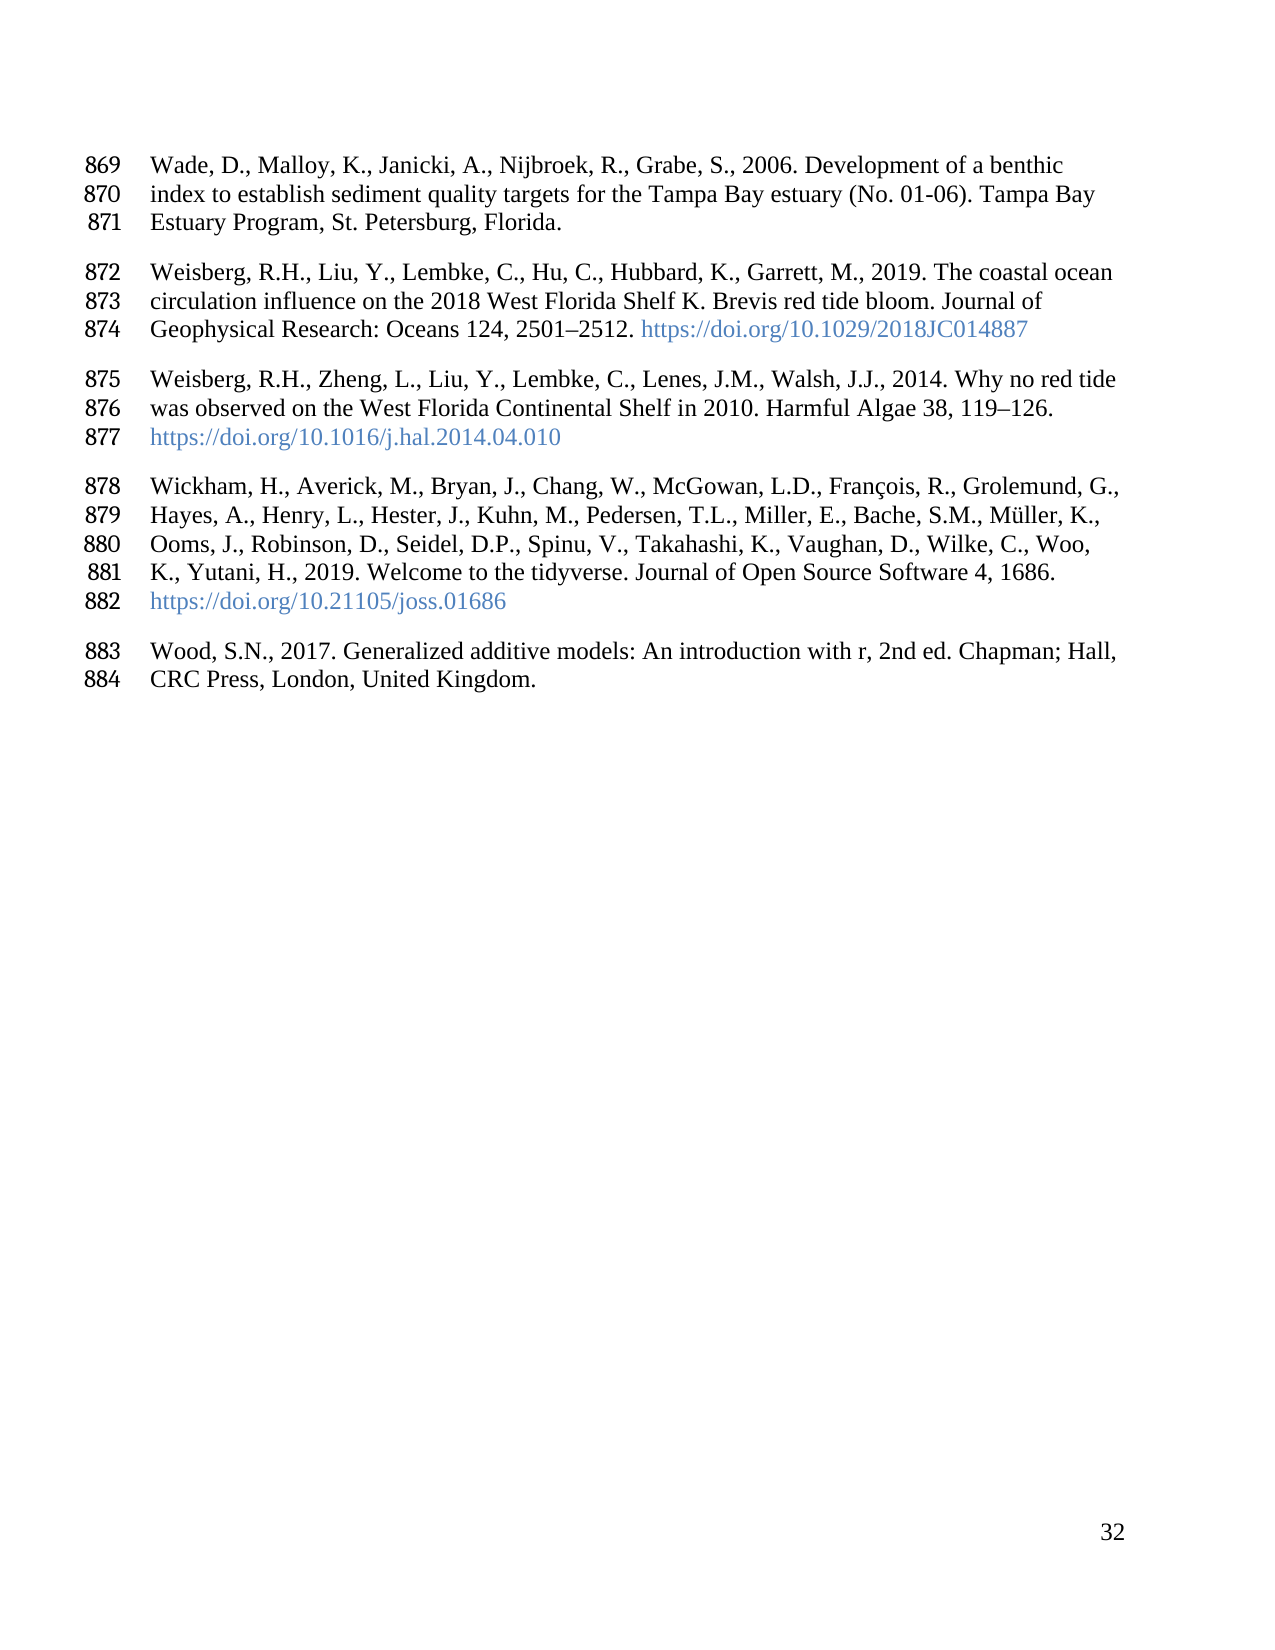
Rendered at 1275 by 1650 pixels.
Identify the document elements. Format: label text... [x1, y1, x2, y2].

text Wood, S.N., 2017. Generalized additive models: An introduction with r, 2nd ed. Chapman; Hall, CRC Press, London, United Kingdom. [150, 636, 1125, 693]
text Weisberg, R.H., Zheng, L., Liu, Y., Lembke, C., Lenes, J.M., Walsh, J.J., 2014. Why no red tide was observed on the West Florida Continental Shelf in 2010. Harmful Algae 38, 119–126. https://doi.org/10.1016/j.hal.2014.04.010 [150, 364, 1125, 450]
text Weisberg, R.H., Liu, Y., Lembke, C., Hu, C., Hubbard, K., Garrett, M., 2019. The coastal ocean circulation influence on the 2018 West Florida Shelf K. Brevis red tide bloom. Journal of Geophysical Research: Oceans 124, 2501–2512. https://doi.org/10.1029/2018JC014887 [150, 257, 1125, 343]
text Wade, D., Malloy, K., Janicki, A., Nijbroek, R., Grabe, S., 2006. Development of a benthic index to establish sediment quality targets for the Tampa Bay estuary (No. 01-06). Tampa Bay Estuary Program, St. Petersburg, Florida. [150, 150, 1125, 236]
text Wickham, H., Averick, M., Bryan, J., Chang, W., McGowan, L.D., François, R., Grolemund, G., Hayes, A., Henry, L., Hester, J., Kuhn, M., Pedersen, T.L., Miller, E., Bache, S.M., Müller, K., Ooms, J., Robinson, D., Seidel, D.P., Spinu, V., Takahashi, K., Vaughan, D., Wilke, C., Woo, K., Yutani, H., 2019. Welcome to the tidyverse. Journal of Open Source Software 4, 1686. https://doi.org/10.21105/joss.01686 [150, 471, 1125, 615]
